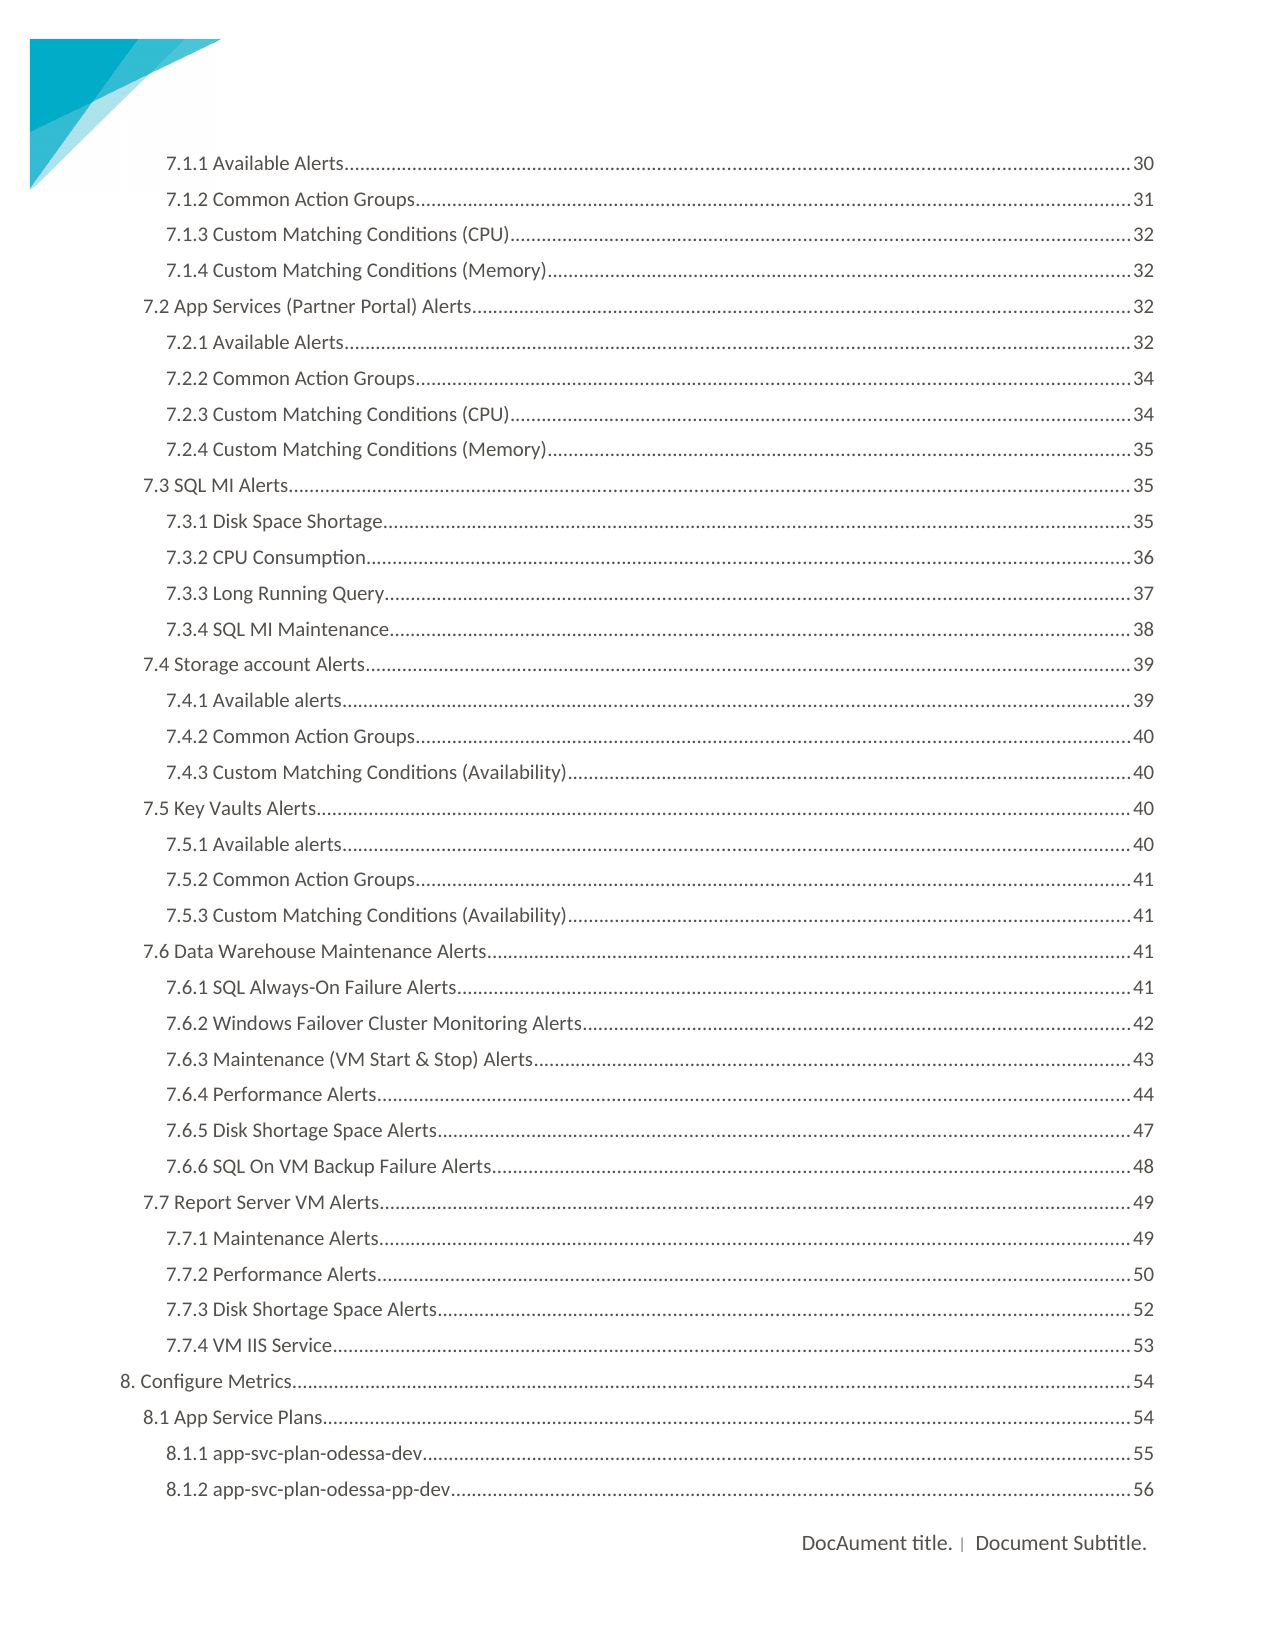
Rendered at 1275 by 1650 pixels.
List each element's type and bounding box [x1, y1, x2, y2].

picture [29, 38, 223, 192]
